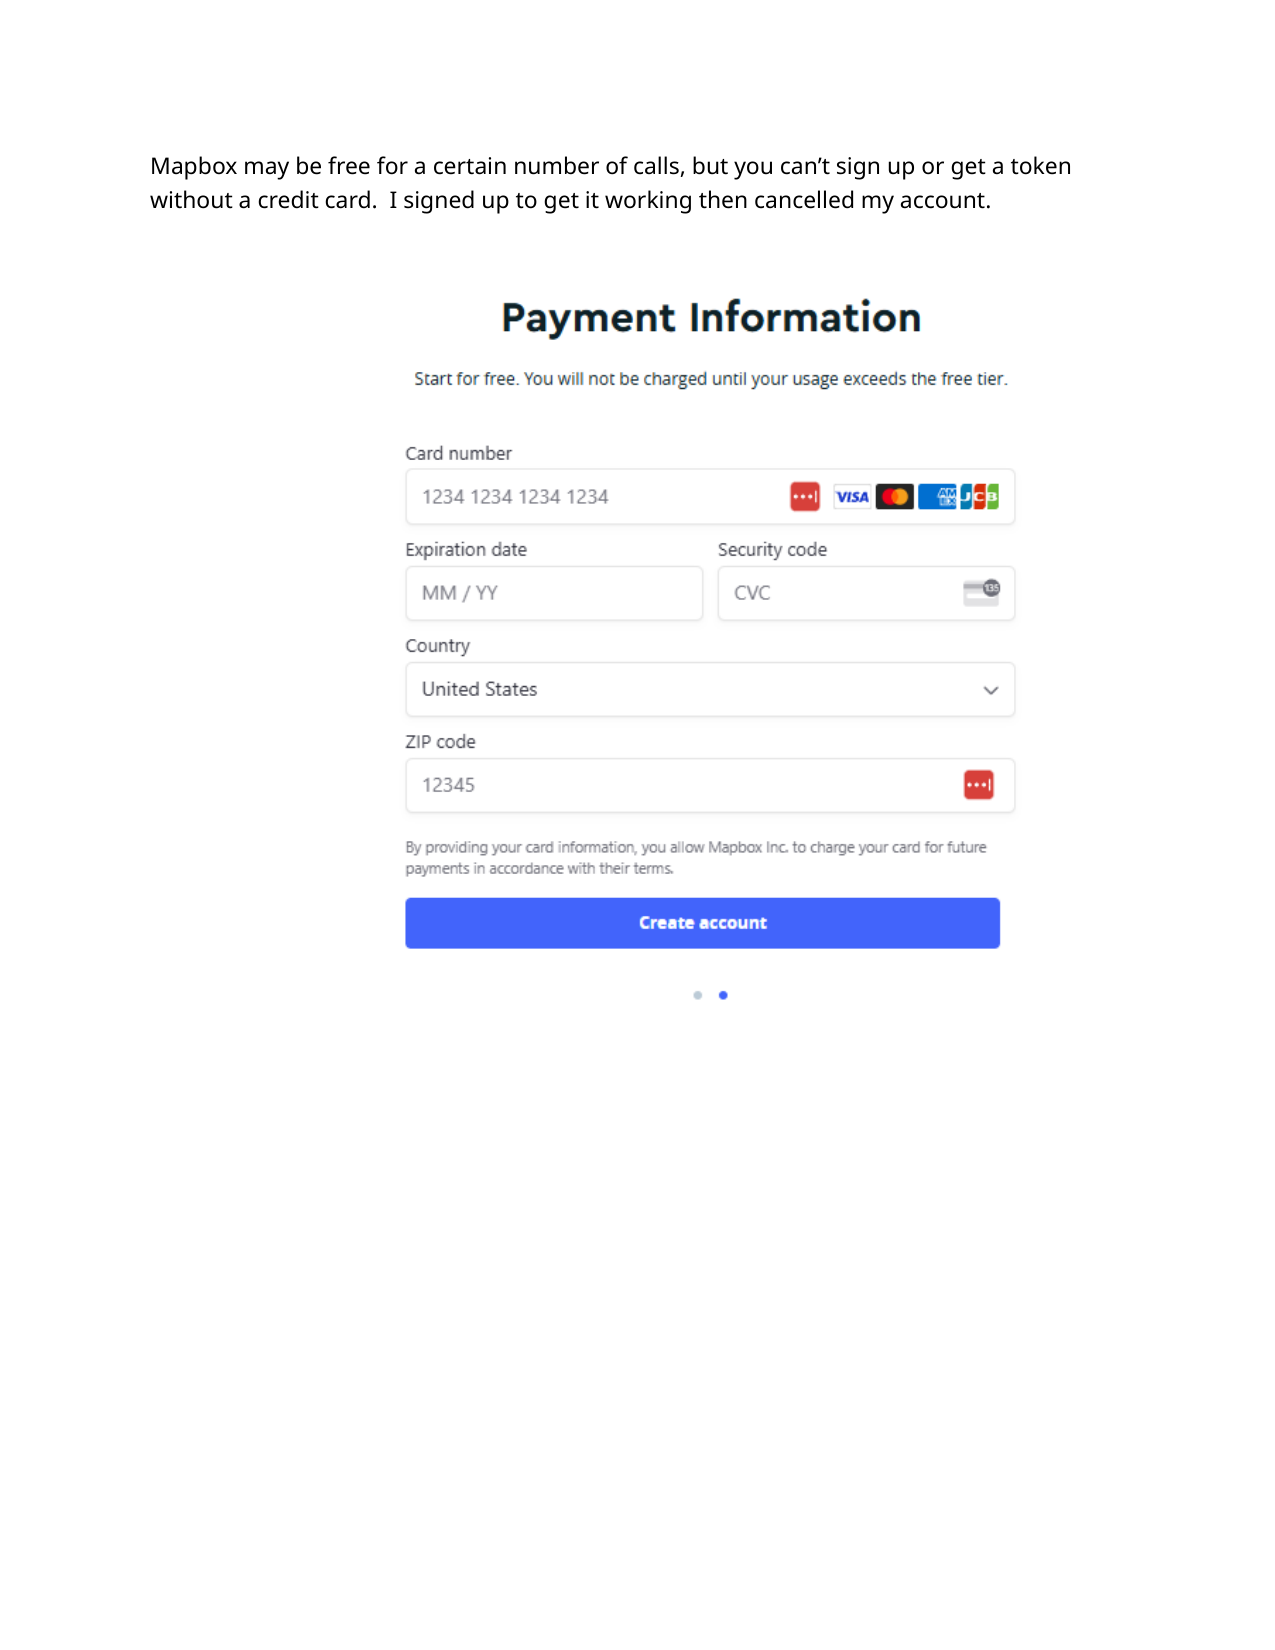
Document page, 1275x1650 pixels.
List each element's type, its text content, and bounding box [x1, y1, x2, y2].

picture [150, 217, 1125, 1052]
text Mapbox may be free for a certain number of calls, but you can’t sign up or get a token without a credit card. I signed up to get it working then cancelled my account. [150, 150, 1125, 217]
